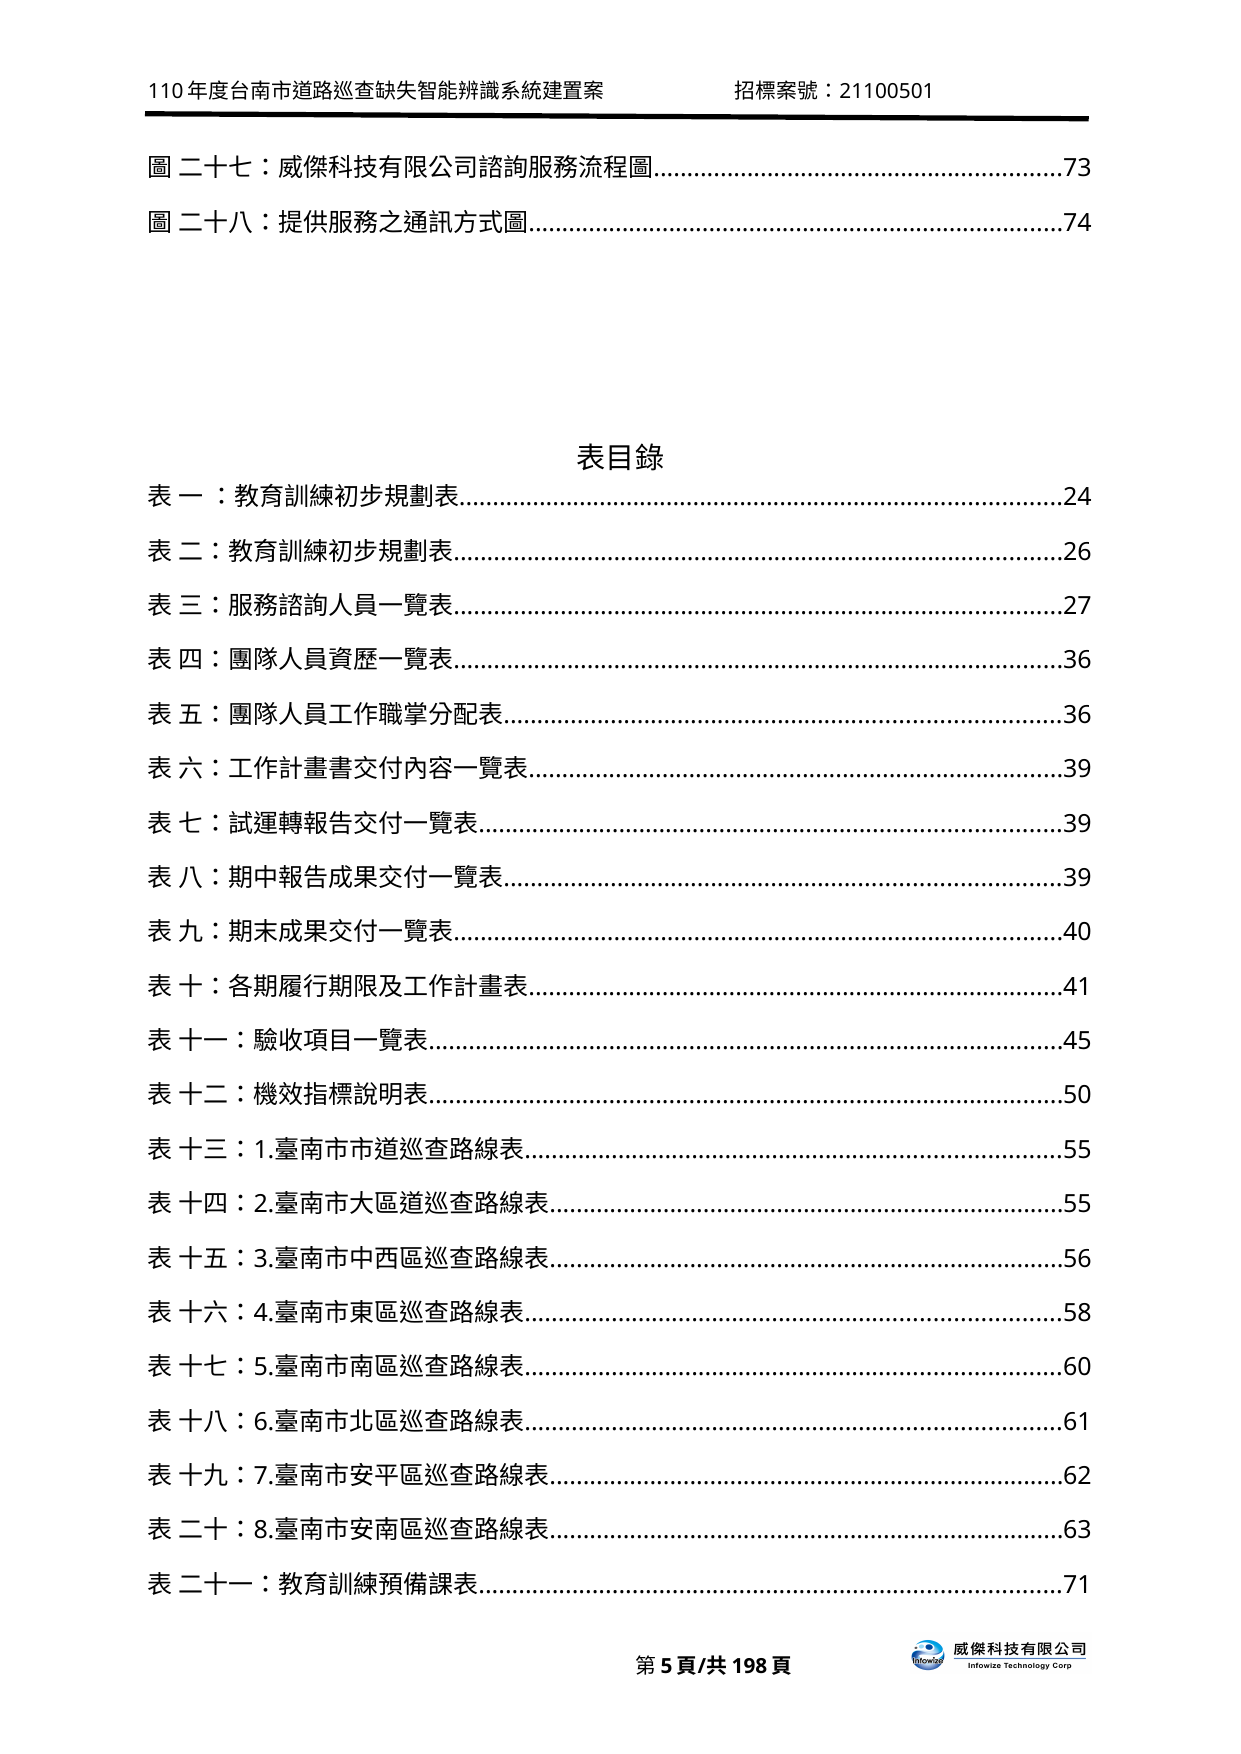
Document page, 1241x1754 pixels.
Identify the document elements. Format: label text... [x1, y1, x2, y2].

picture [910, 1632, 1093, 1674]
text 表目錄 [148, 434, 1092, 477]
